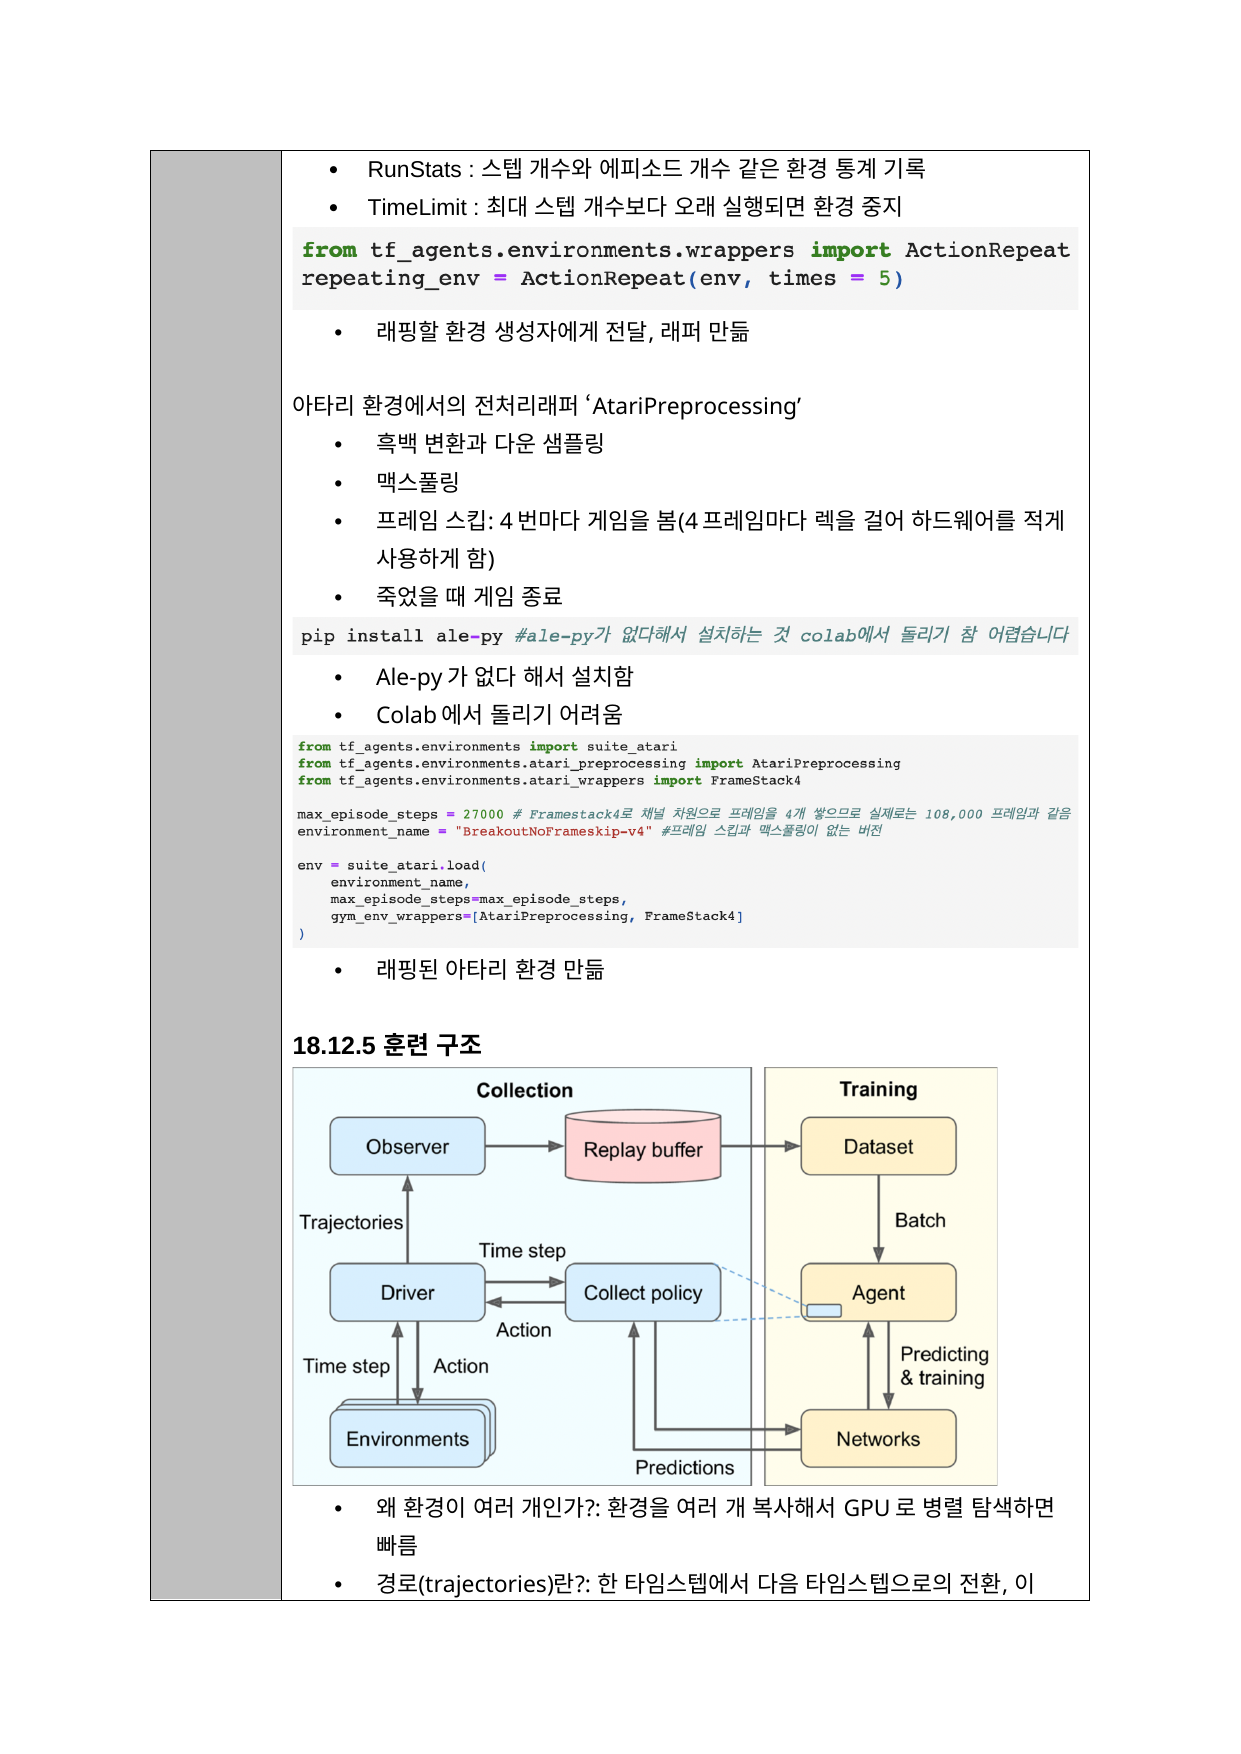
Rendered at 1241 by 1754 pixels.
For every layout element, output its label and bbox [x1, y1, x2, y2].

picture [292, 1067, 998, 1486]
table_cell [282, 151, 1089, 1599]
picture [292, 227, 1079, 310]
picture [292, 735, 1079, 948]
picture [292, 617, 1079, 655]
